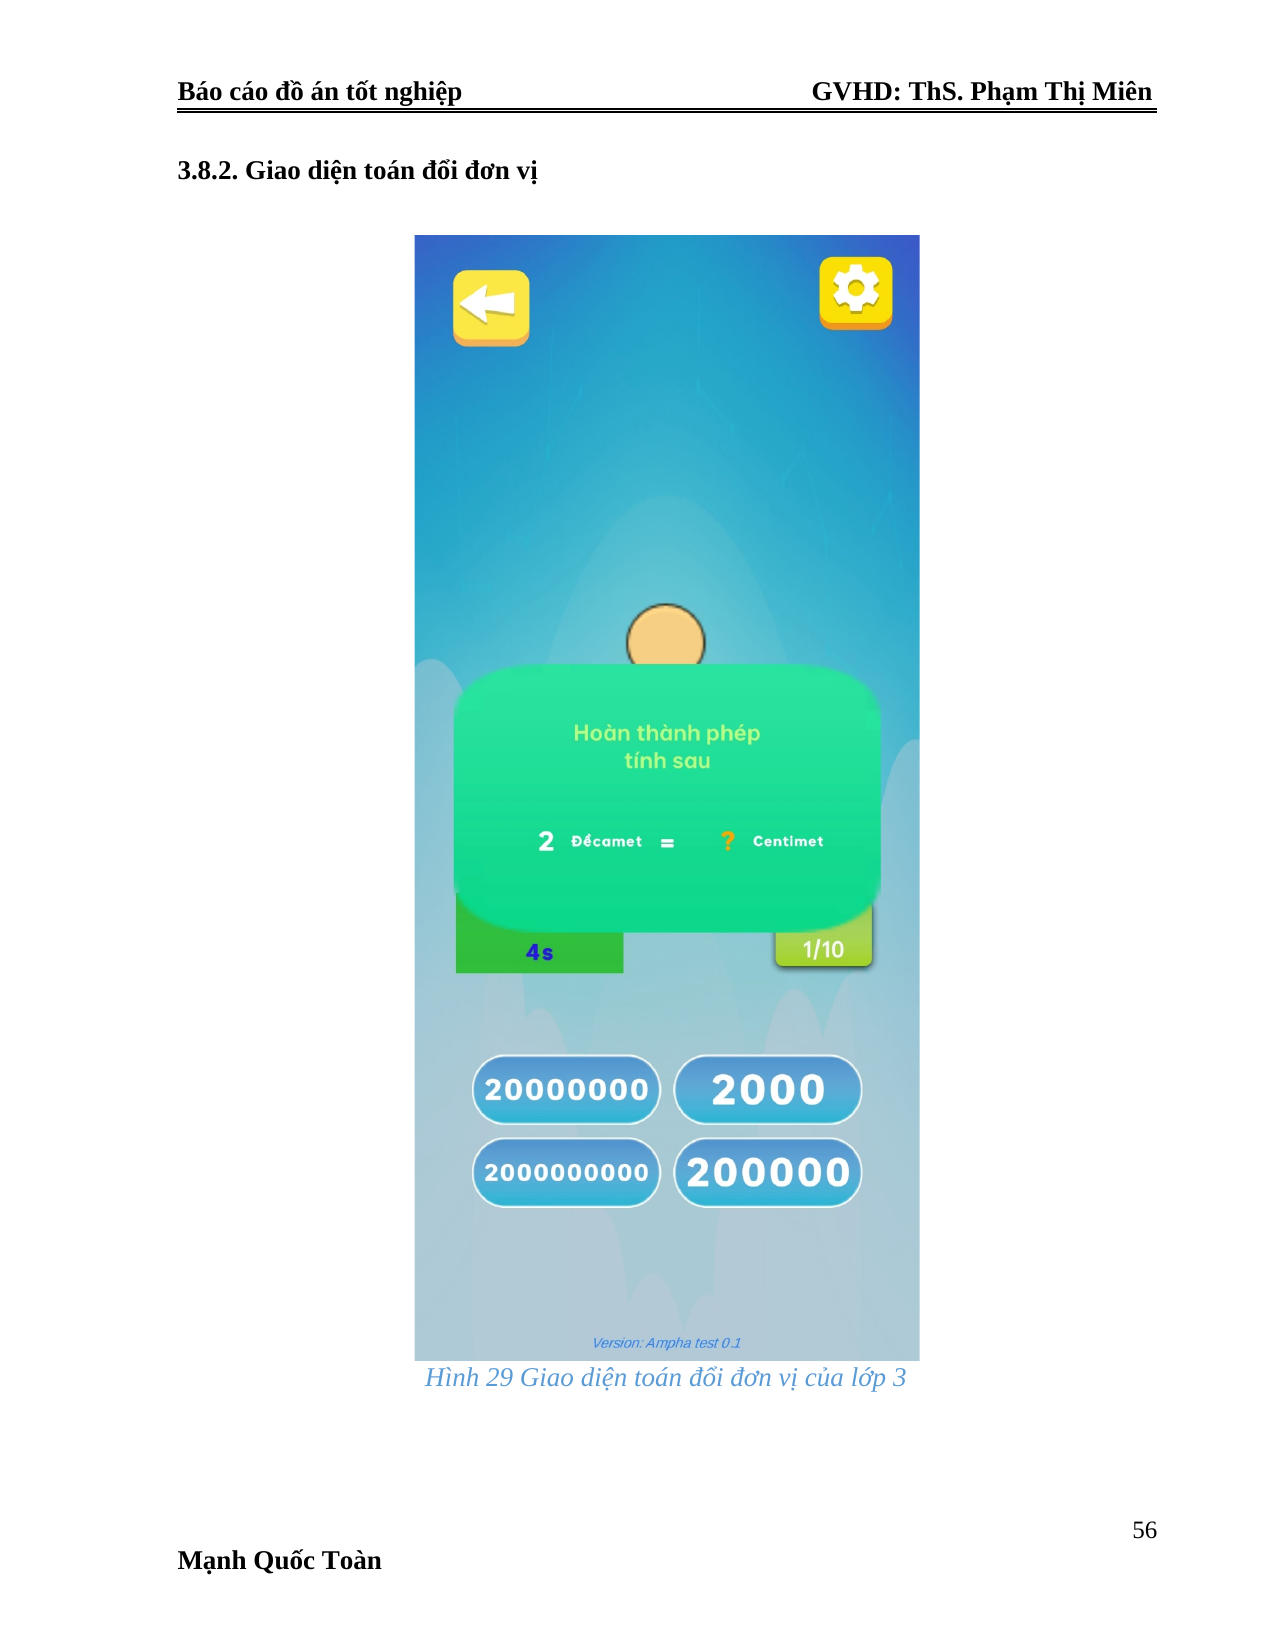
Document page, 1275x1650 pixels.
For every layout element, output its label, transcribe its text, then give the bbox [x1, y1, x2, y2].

text Hình 29 Giao diện toán đổi đơn vị của lớp 3 [177, 1361, 1157, 1392]
text Giao diện toán đổi đơn vị [177, 154, 1157, 185]
picture [414, 235, 920, 1361]
